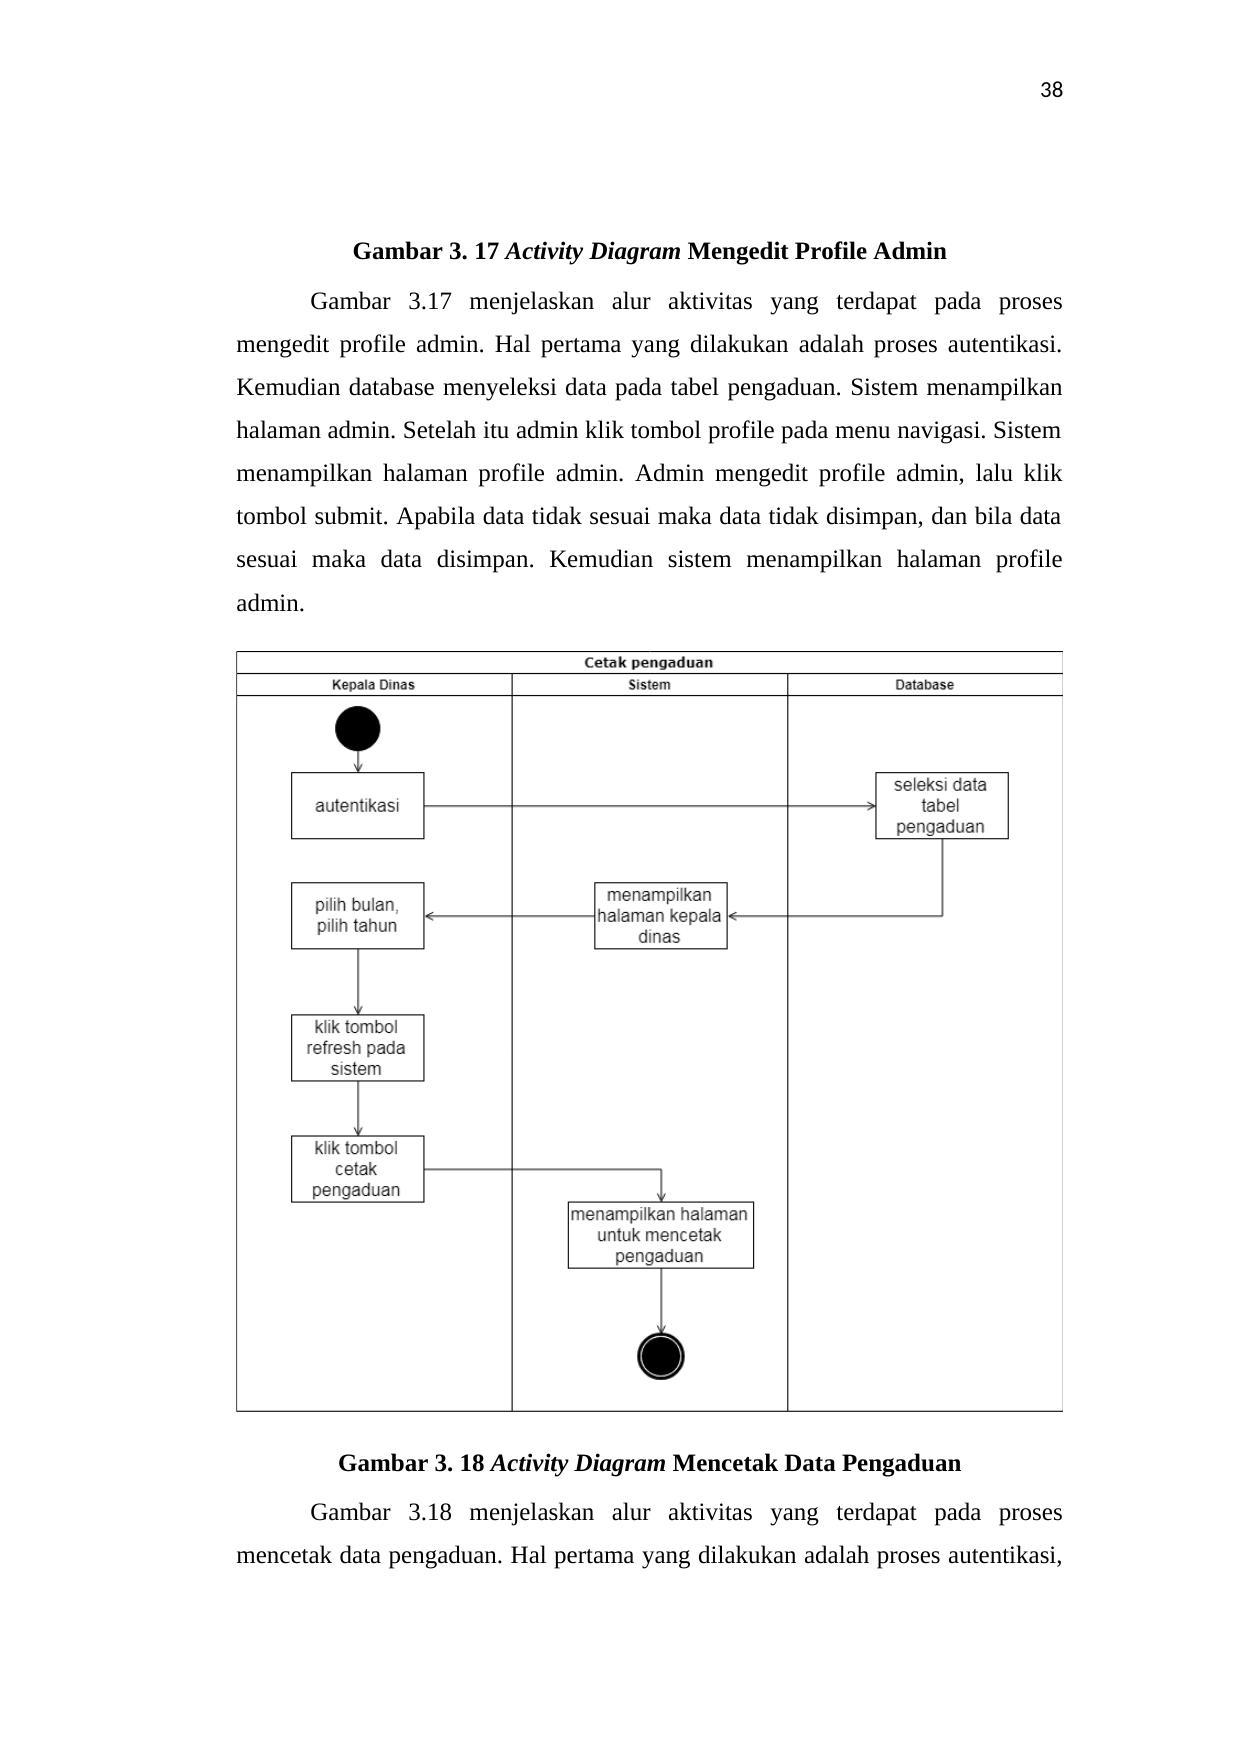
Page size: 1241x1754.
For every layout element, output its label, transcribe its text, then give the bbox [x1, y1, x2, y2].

picture [236, 651, 1063, 1413]
text Gambar 3. 18 Activity Diagram Mencetak Data Pengaduan [236, 1448, 1063, 1476]
text Gambar 3.17 menjelaskan alur aktivitas yang terdapat pada proses mengedit profile admin. Hal pertama yang dilakukan adalah proses autentikasi. Kemudian database menyeleksi data pada tabel pengaduan. Sistem menampilkan halaman admin. Setelah itu admin klik tombol profile pada menu navigasi. Sistem menampilkan halaman profile admin. Admin mengedit profile admin, lalu klik tombol submit. Apabila data tidak sesuai maka data tidak disimpan, dan bila data sesuai maka data disimpan. Kemudian sistem menampilkan halaman profile admin. [236, 286, 1063, 616]
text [236, 1497, 1063, 1569]
text Gambar 3. 17 Activity Diagram Mengedit Profile Admin [236, 236, 1063, 265]
